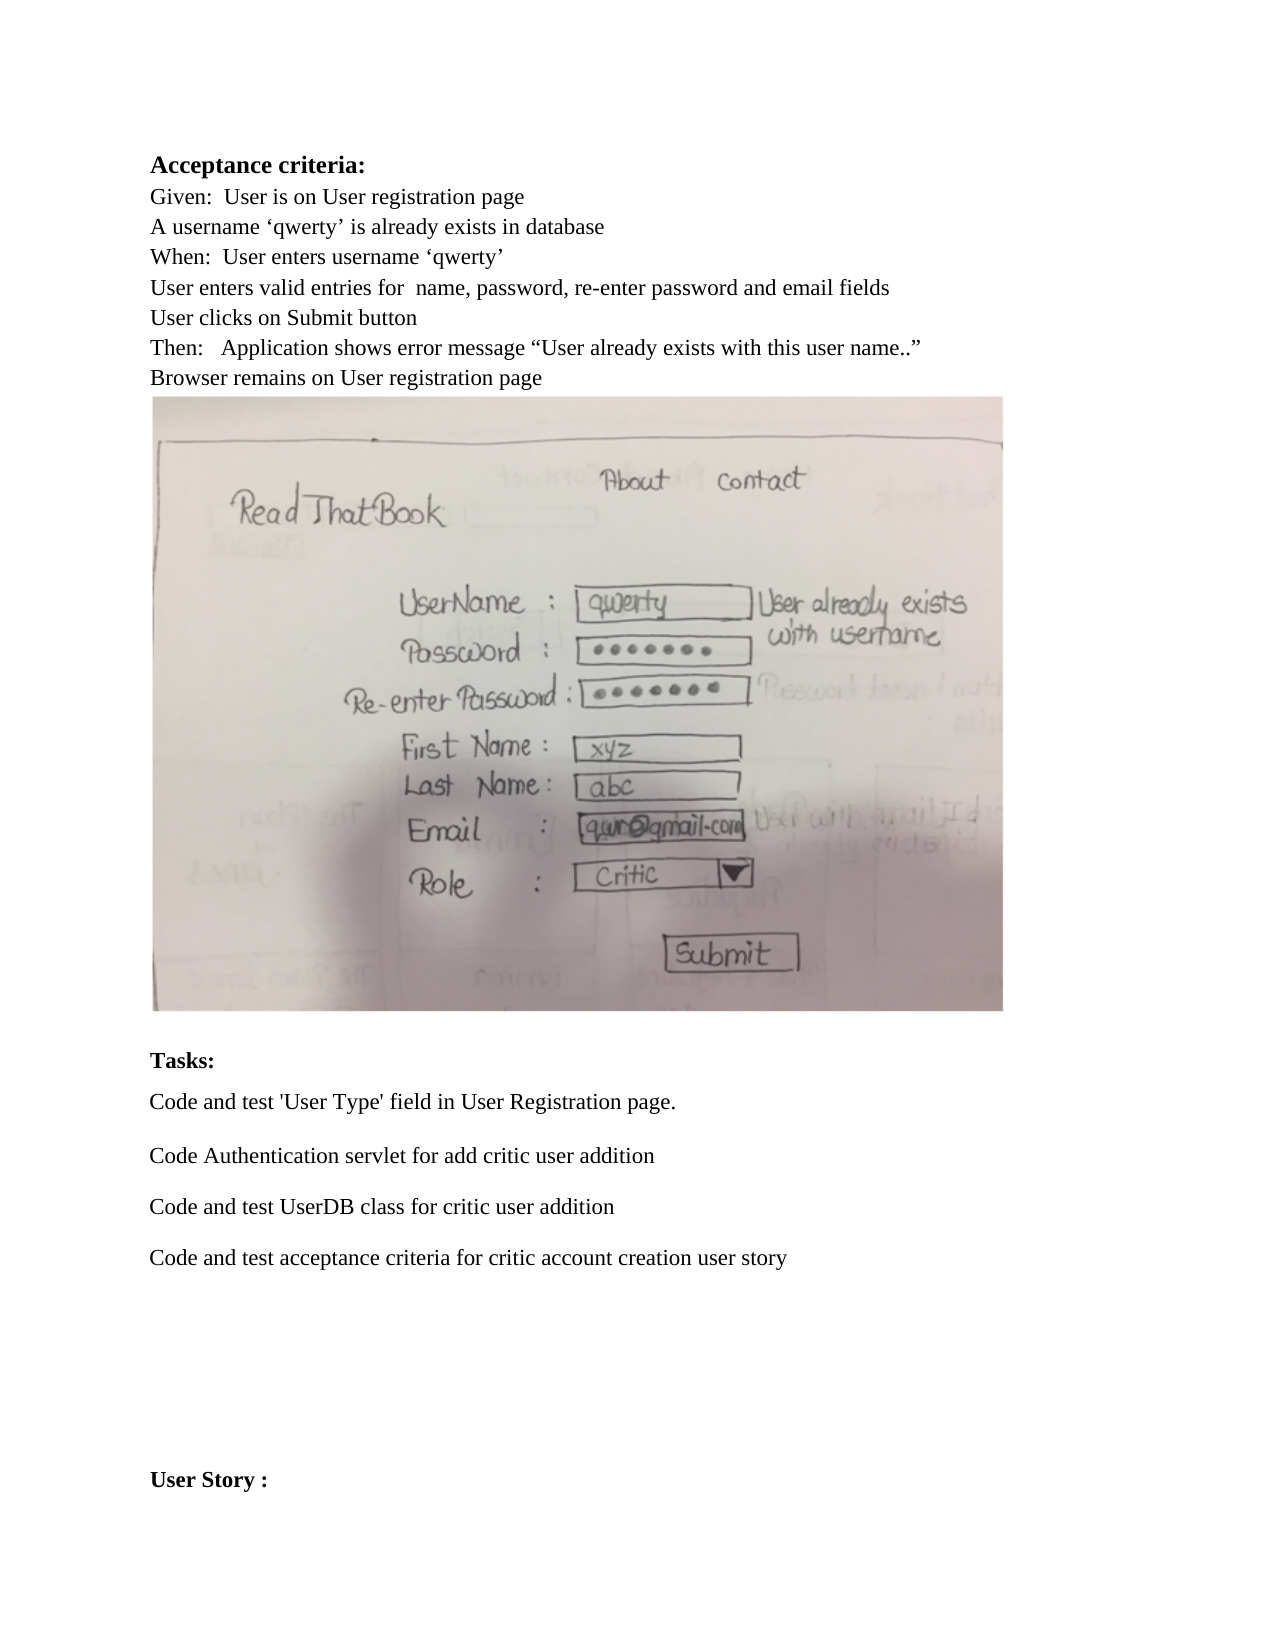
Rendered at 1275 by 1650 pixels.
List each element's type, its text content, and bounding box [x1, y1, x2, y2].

text User enters valid entries for name, password, re-enter password and email fields [150, 274, 1125, 300]
text User Story : [150, 1466, 1125, 1492]
text User clicks on Submit button [150, 304, 1125, 330]
text Browser remains on User registration page [150, 364, 1125, 391]
table_cell Code Authentication servlet for add critic user addition [139, 1132, 1114, 1183]
text When: User enters username ‘qwerty’ [150, 243, 1125, 270]
text Tasks: [150, 1047, 1125, 1074]
table_cell Code and test UserDB class for critic user addition [139, 1183, 1114, 1234]
text Then: Application shows error message “User already exists with this user name..” [150, 334, 1125, 360]
text Given: User is on User registration page [150, 183, 1125, 209]
text A username ‘qwerty’ is already exists in database [150, 213, 1125, 239]
text Acceptance criteria: [150, 150, 1125, 179]
table_cell Code and test acceptance criteria for critic account creation user story [139, 1234, 1114, 1285]
table_header Code and test 'User Type' field in User Registration page. [139, 1078, 1114, 1132]
picture [150, 394, 1006, 1014]
